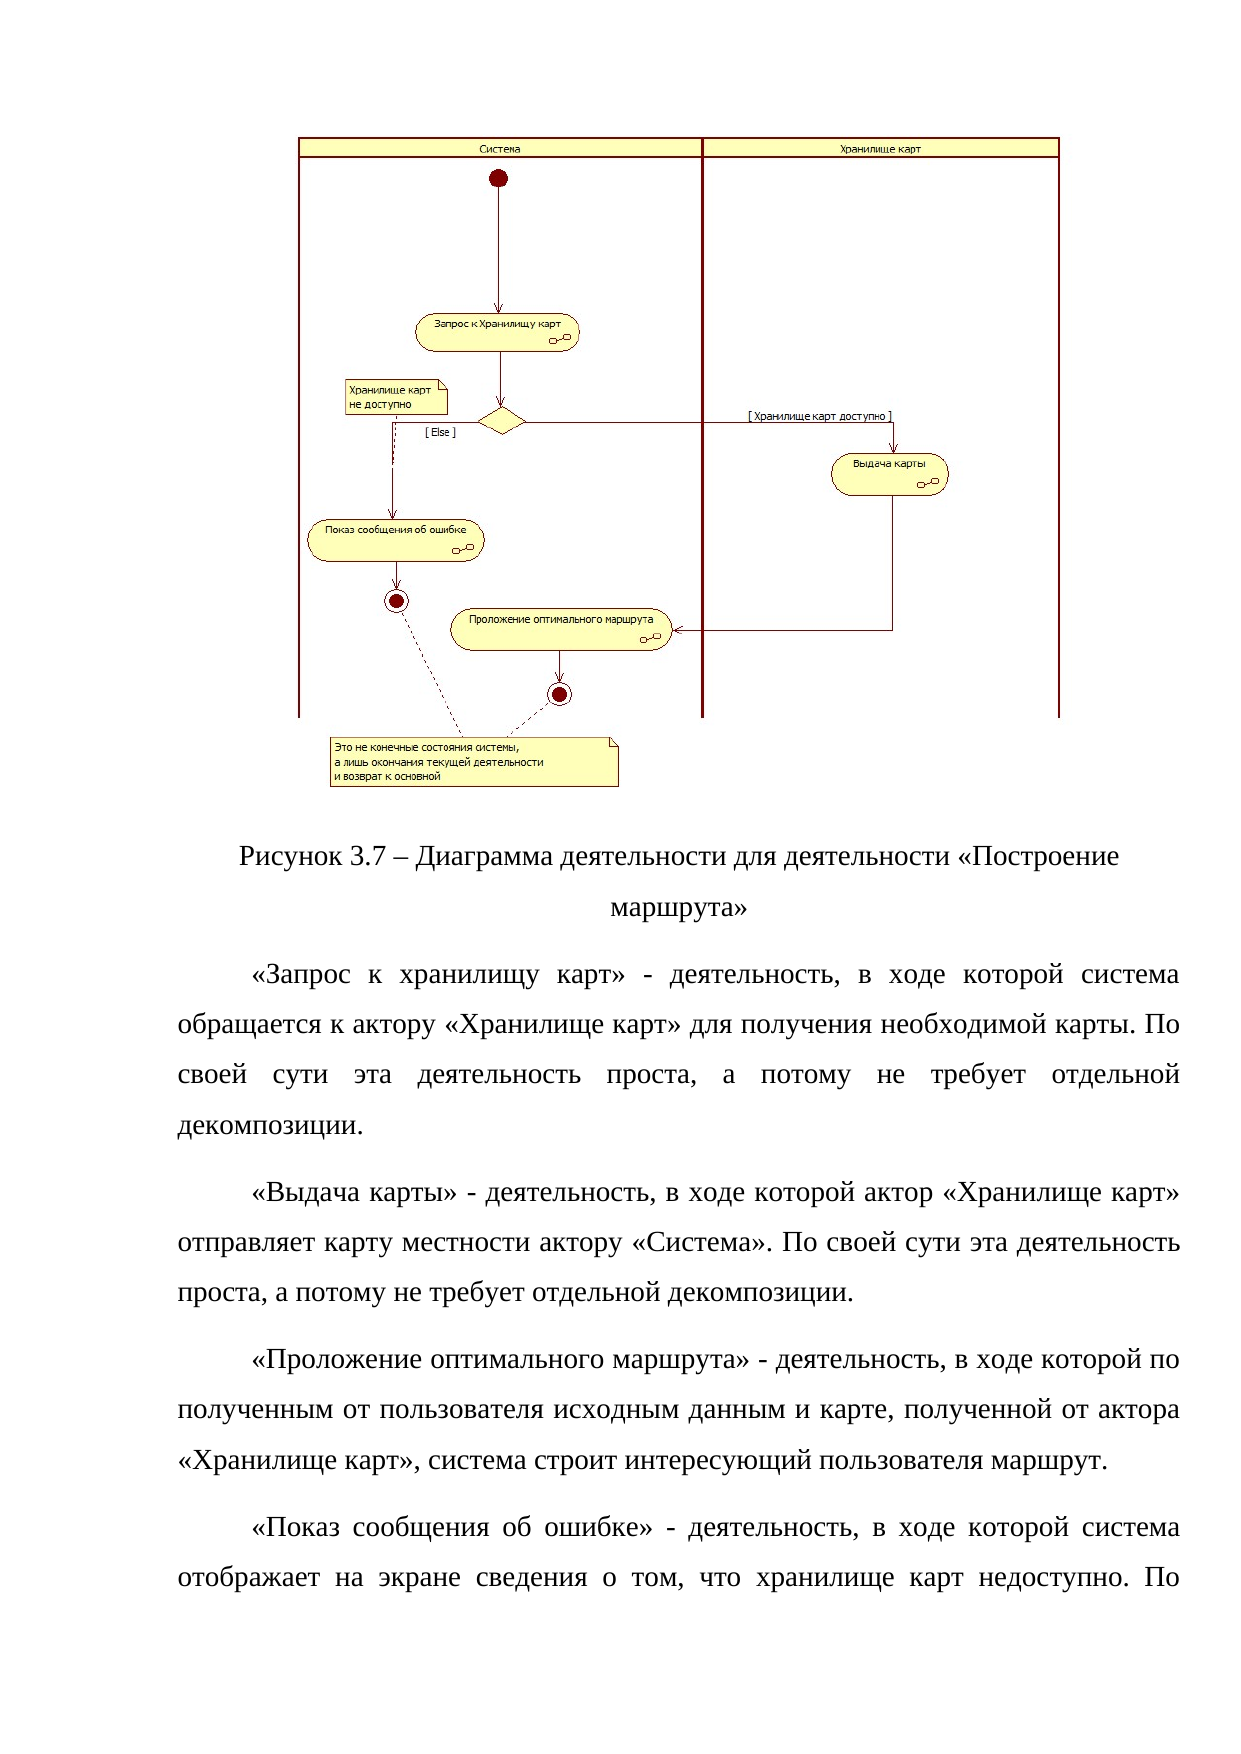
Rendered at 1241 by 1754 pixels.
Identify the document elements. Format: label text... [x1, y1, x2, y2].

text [177, 1509, 1181, 1593]
text Рисунок 3.7 – Диаграмма деятельности для деятельности «Построение маршрута» [177, 838, 1181, 922]
text «Запрос к хранилищу карт» - деятельность, в ходе которой cистема обращается к актору «Хранилище карт» для получения необходимой карты. По своей сути эта деятельность проста, а потому не требует отдельной декомпозиции. [177, 956, 1181, 1140]
text «Проложение оптимального маршрута» - деятельность, в ходе которой по полученным от пользователя исходным данным и карте, полученной от актора «Хранилище карт», система строит интересующий пользователя маршрут. [177, 1341, 1181, 1476]
text «Выдача карты» - деятельность, в ходе которой актор «Хранилище карт» отправляет карту местности актору «Система». По своей сути эта деятельность проста, а потому не требует отдельной декомпозиции. [177, 1174, 1181, 1308]
picture [279, 118, 1079, 806]
